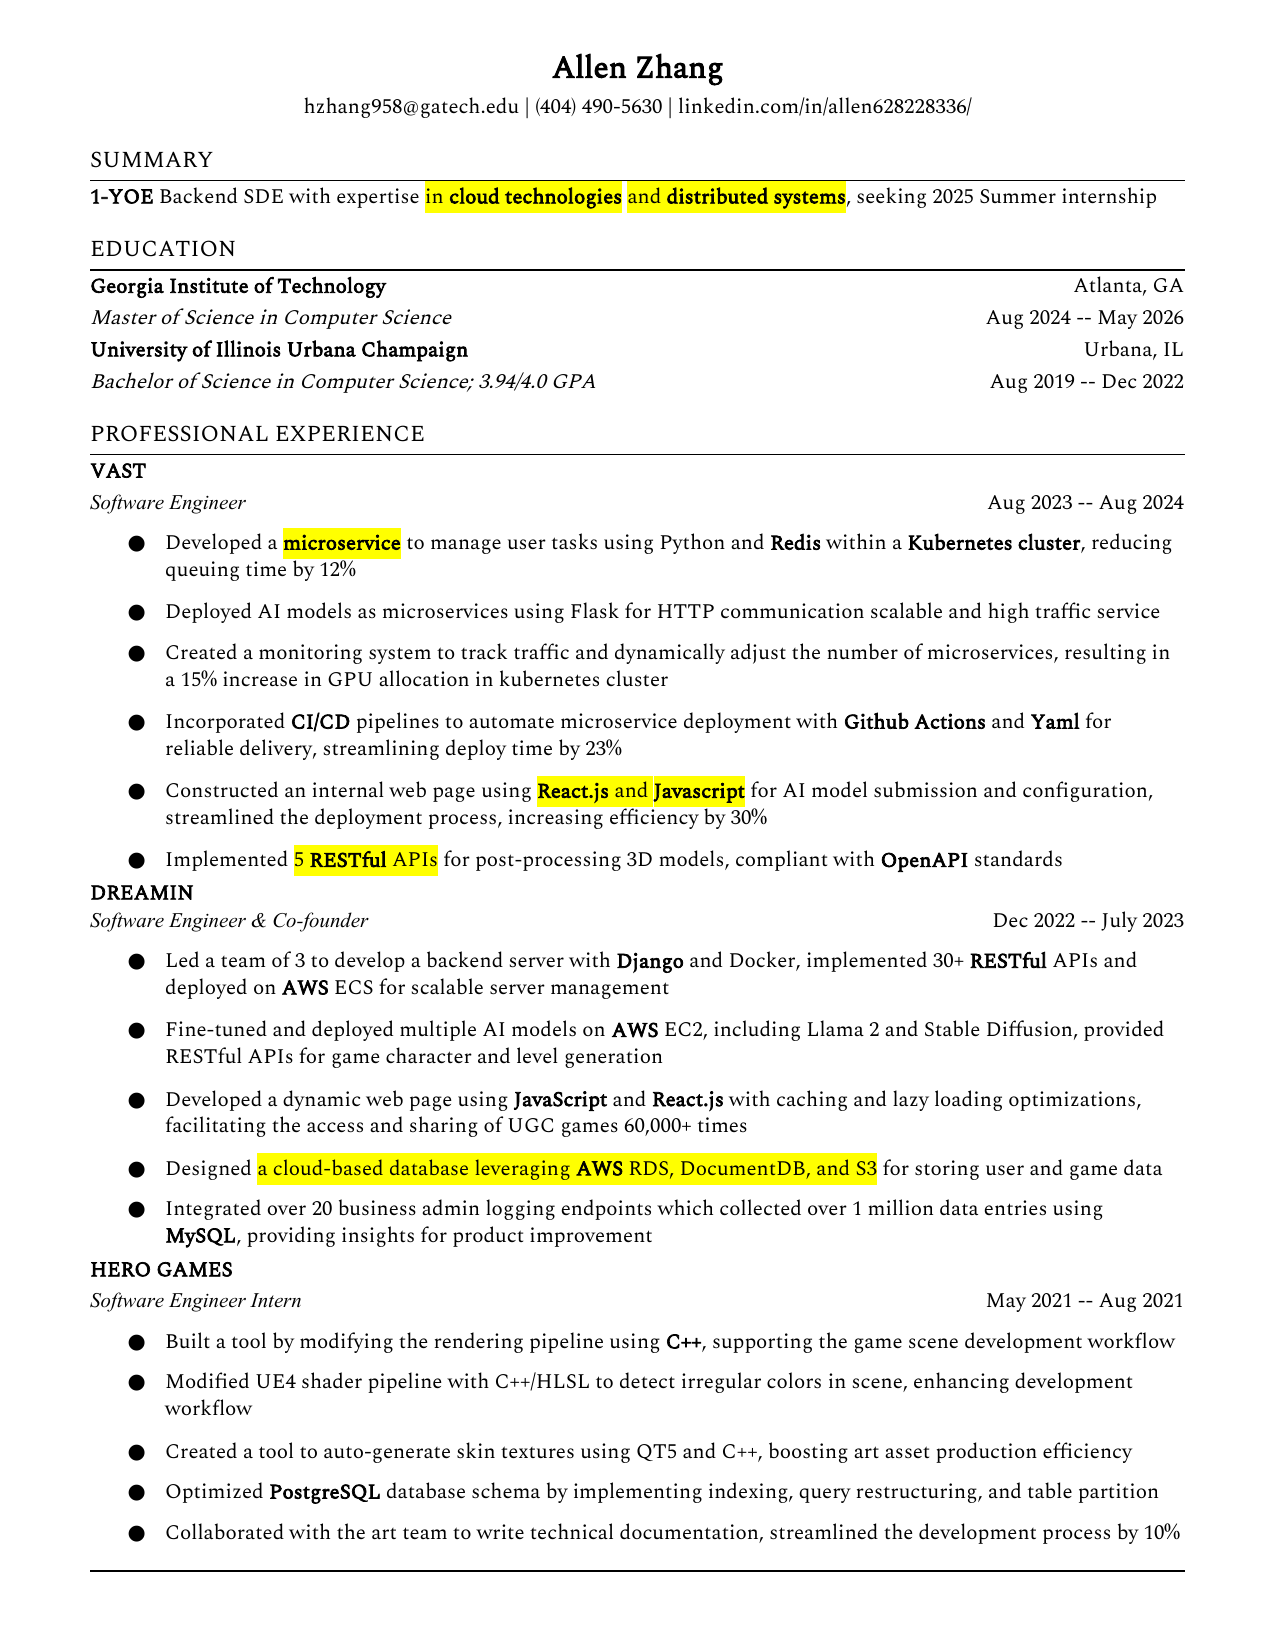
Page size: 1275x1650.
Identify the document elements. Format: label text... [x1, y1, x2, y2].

list Created a monitoring system to track traffic and dynamically adjust the number of microservices, resulting in a 15% increase in GPU allocation in kubernetes cluster [127, 628, 1185, 696]
list Incorporated CI/CD pipelines to automate microservice deployment with Github Actions and Yaml for reliable delivery, streamlining deploy time by 23% [127, 698, 1185, 765]
list Integrated over 20 business admin logging endpoints which collected over 1 million data entries using MySQL, providing insights for product improvement [127, 1185, 1185, 1252]
list Created a tool to auto-generate skin textures using QT5 and C++, boosting art asset production efficiency [127, 1427, 1185, 1466]
list Built a tool by modifying the rendering pipeline using C++, supporting the game scene development workflow [127, 1318, 1185, 1356]
text SUMMARY [90, 143, 1185, 180]
text Software Engineer & Co-founder Dec 2022 -- July 2023 [90, 905, 1185, 937]
text Bachelor of Science in Computer Science; 3.94/4.0 GPA Aug 2019 -- Dec 2022 [90, 366, 1185, 398]
list Led a team of 3 to develop a backend server with Django and Docker, implemented 30+ RESTful APIs and deployed on AWS ECS for scalable server management [127, 937, 1185, 1004]
text University of Illinois Urbana Champaign Urbana, IL [90, 334, 1185, 366]
text PROFESSIONAL EXPERIENCE [90, 417, 1185, 454]
text Software Engineer Aug 2023 -- Aug 2024 [90, 487, 1185, 519]
list Developed a dynamic web page using JavaScript and React.js with caching and lazy loading optimizations, facilitating the access and sharing of UGC games 60,000+ times [127, 1075, 1185, 1142]
text Software Engineer Intern May 2021 -- Aug 2021 [90, 1286, 1185, 1318]
list Designed a cloud-based database leveraging AWS RDS, DocumentDB, and S3 for storing user and game data [127, 1144, 1185, 1183]
text 1-YOE Backend SDE with expertise in cloud technologies and distributed systems, seeking 2025 Summer internship [846, 181, 1185, 213]
list Optimized PostgreSQL database schema by implementing indexing, query restructuring, and table partition [127, 1468, 1185, 1506]
text Master of Science in Computer Science Aug 2024 -- May 2026 [90, 302, 1185, 334]
text EDUCATION [90, 232, 1185, 269]
list Modified UE4 shader pipeline with C++/HLSL to detect irregular colors in scene, enhancing development workflow [127, 1358, 1185, 1425]
list Implemented 5 RESTful APIs for post-processing 3D models, compliant with OpenAPI standards [127, 836, 1185, 874]
text DREAMIN [90, 877, 1185, 905]
list Fine-tuned and deployed multiple AI models on AWS EC2, including Llama 2 and Stable Diffusion, provided RESTful APIs for game character and level generation [127, 1006, 1185, 1073]
list Collaborated with the art team to write technical documentation, streamlined the development process by 10% [127, 1508, 1185, 1547]
text Allen Zhang [90, 44, 1185, 92]
list Developed a microservice to manage user tasks using Python and Redis within a Kubernetes cluster, reducing queuing time by 12% [127, 519, 1185, 586]
text 1-YOE Backend SDE with expertise in cloud technologies and distributed systems, seeking 2025 Summer internship [90, 181, 425, 213]
text VAST [90, 455, 1185, 487]
list Constructed an internal web page using React.js and Javascript for AI model submission and configuration, streamlined the deployment process, increasing efficiency by 30% [127, 767, 1185, 834]
list Deployed AI models as microservices using Flask for HTTP communication scalable and high traffic service [127, 588, 1185, 626]
text HERO GAMES [90, 1254, 1185, 1286]
text hzhang958@gatech.edu | (404) 490-5630 | linkedin.com/in/allen628228336/ [90, 92, 1185, 124]
text Georgia Institute of Technology Atlanta, GA [90, 271, 1185, 302]
